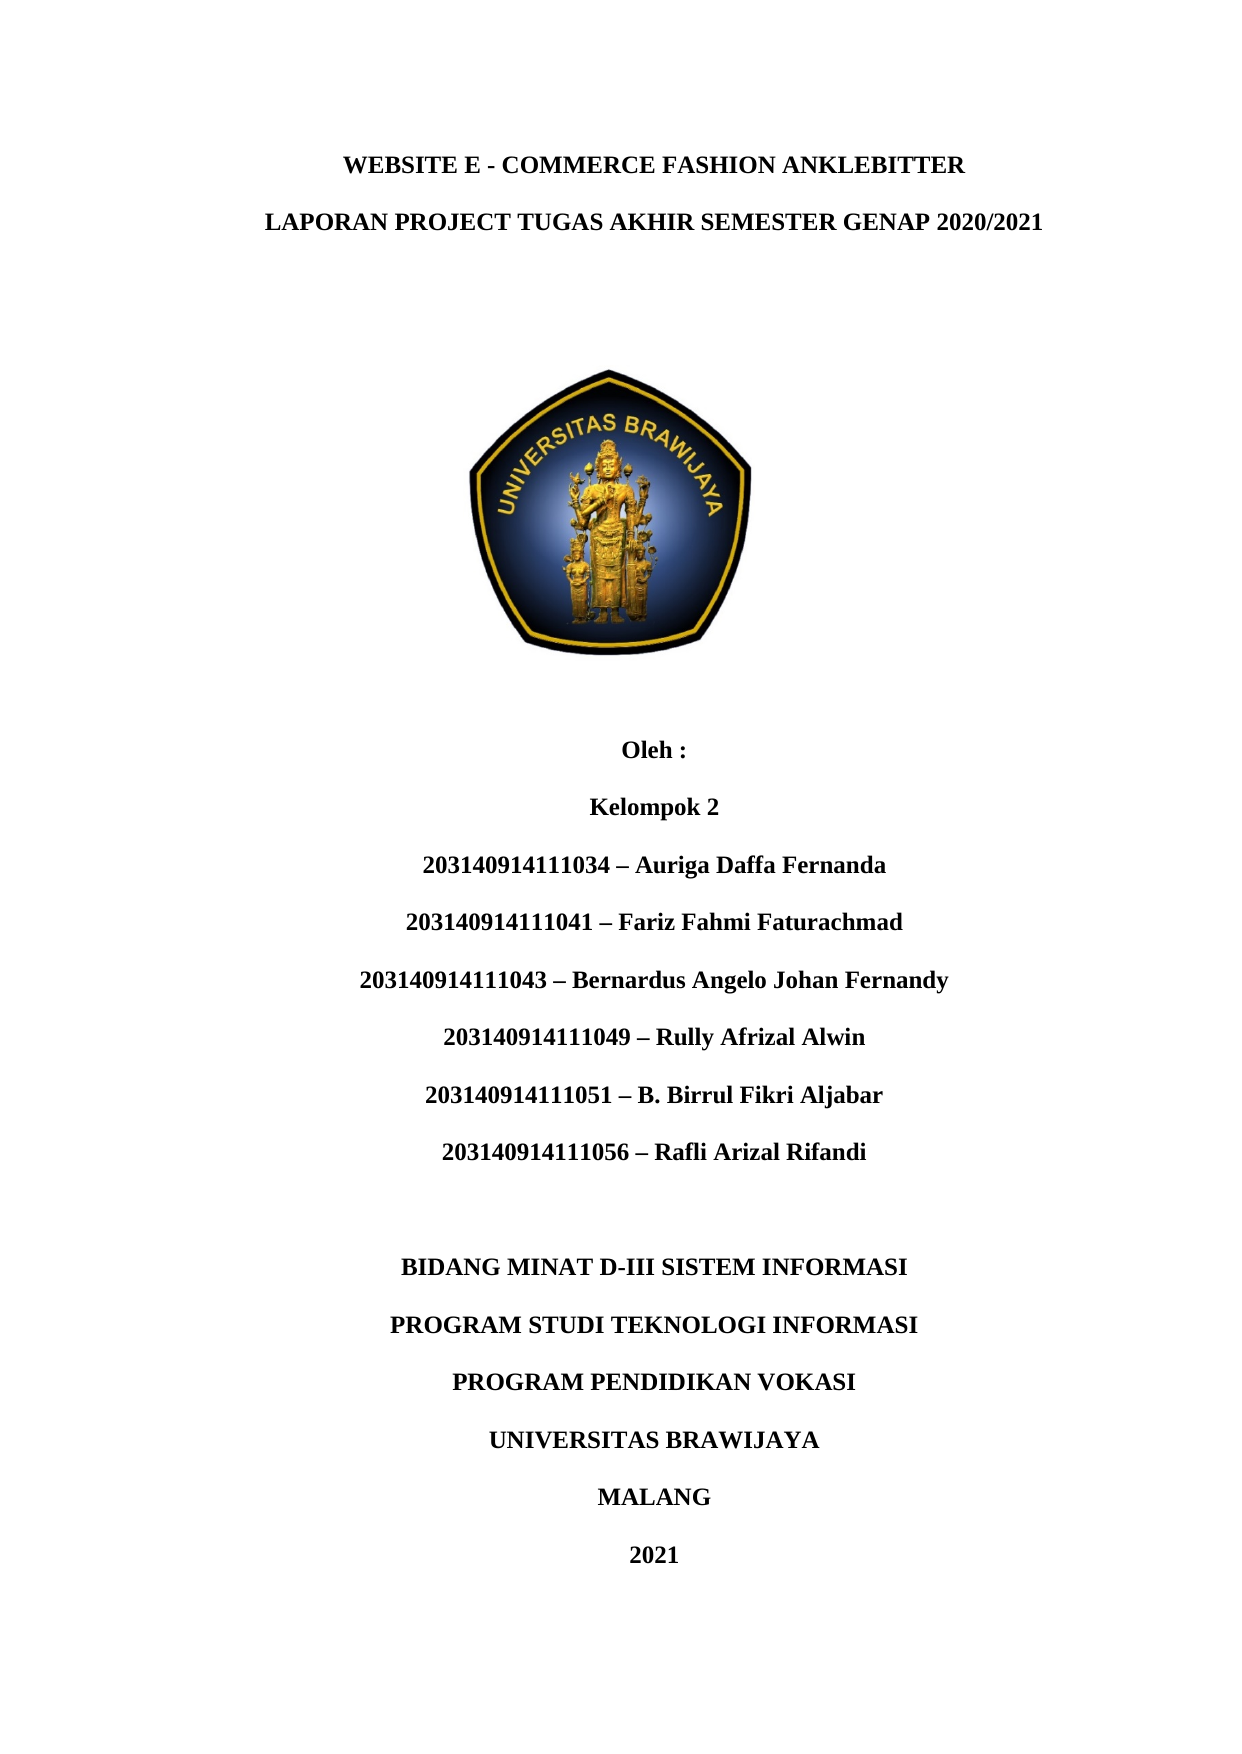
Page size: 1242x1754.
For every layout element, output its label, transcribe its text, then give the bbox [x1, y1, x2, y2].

text Oleh : [139, 735, 1169, 764]
text 203140914111051 – B. Birrul Fikri Aljabar [139, 1080, 1169, 1109]
text 203140914111043 – Bernardus Angelo Johan Fernandy [139, 965, 1169, 994]
text 203140914111056 – Rafli Arizal Rifandi [139, 1137, 1169, 1166]
text BIDANG MINAT D-III SISTEM INFORMASI [139, 1252, 1169, 1281]
text 203140914111041 – Fariz Fahmi Faturachmad [139, 907, 1169, 936]
text LAPORAN PROJECT TUGAS AKHIR SEMESTER GENAP 2020/2021 [139, 207, 1169, 236]
text PROGRAM STUDI TEKNOLOGI INFORMASI [139, 1310, 1169, 1339]
text Kelompok 2 [139, 792, 1169, 821]
text MALANG [139, 1482, 1169, 1511]
text UNIVERSITAS BRAWIJAYA [139, 1425, 1169, 1454]
text 2021 [139, 1540, 1169, 1569]
text WEBSITE E - COMMERCE FASHION ANKLEBITTER [139, 150, 1169, 179]
text PROGRAM PENDIDIKAN VOKASI [139, 1367, 1169, 1396]
text 203140914111049 – Rully Afrizal Alwin [139, 1022, 1169, 1051]
text 203140914111034 – Auriga Daffa Fernanda [139, 850, 1169, 879]
picture [462, 365, 756, 661]
